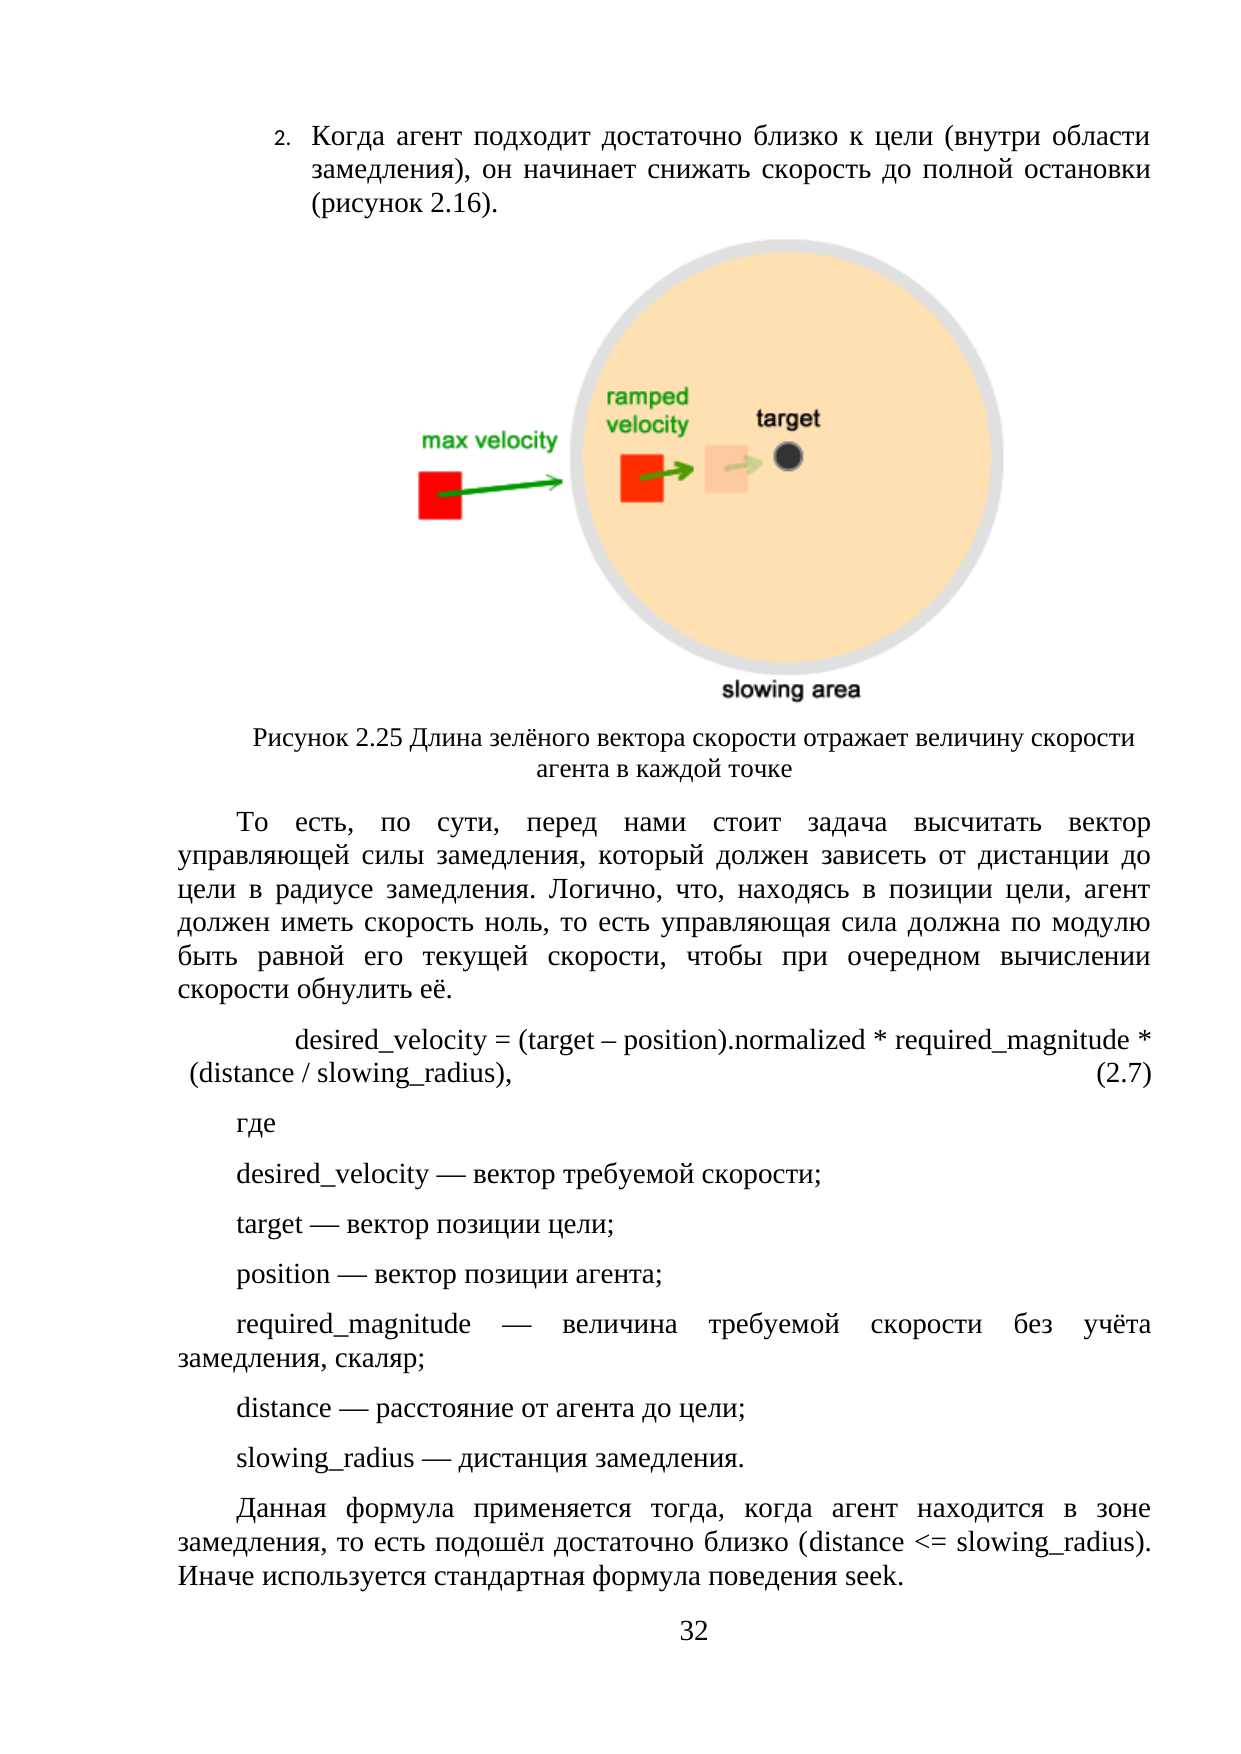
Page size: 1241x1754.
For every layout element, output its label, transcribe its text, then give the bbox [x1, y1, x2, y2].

text position ― вектор позиции агента; [177, 1256, 1152, 1290]
text required_magnitude ― величина требуемой скорости без учёта замедления, скаляр; [177, 1306, 1152, 1373]
text Данная формула применяется тогда, когда агент находится в зоне замедления, то есть подошёл достаточно близко (distance <= slowing_radius). Иначе используется стандартная формула поведения seek. [177, 1491, 1152, 1591]
text desired_velocity = (target – position).normalized * required_magnitude * (distance / slowing_radius), (2.7) [177, 1022, 1152, 1089]
text где [177, 1106, 1152, 1139]
text target ― вектор позиции цели; [177, 1206, 1152, 1239]
list Когда агент подходит достаточно близко к цели (внутри области замедления), он начинает снижать скорость до полной остановки (рисунок 2.16). [274, 118, 1152, 219]
picture [381, 235, 1007, 705]
text desired_velocity ― вектор требуемой скорости; [177, 1156, 1152, 1189]
text Рисунок . Длина зелёного вектора скорости отражает величину скорости агента в каждой точке [177, 721, 1152, 783]
text То есть, по сути, перед нами стоит задача высчитать вектор управляющей силы замедления, который должен зависеть от дистанции до цели в радиусе замедления. Логично, что, находясь в позиции цели, агент должен иметь скорость ноль, то есть управляющая сила должна по модулю быть равной его текущей скорости, чтобы при очередном вычислении скорости обнулить её. [177, 804, 1152, 1005]
text slowing_radius ― дистанция замедления. [177, 1440, 1152, 1474]
text distance ― расстояние от агента до цели; [177, 1390, 1152, 1424]
